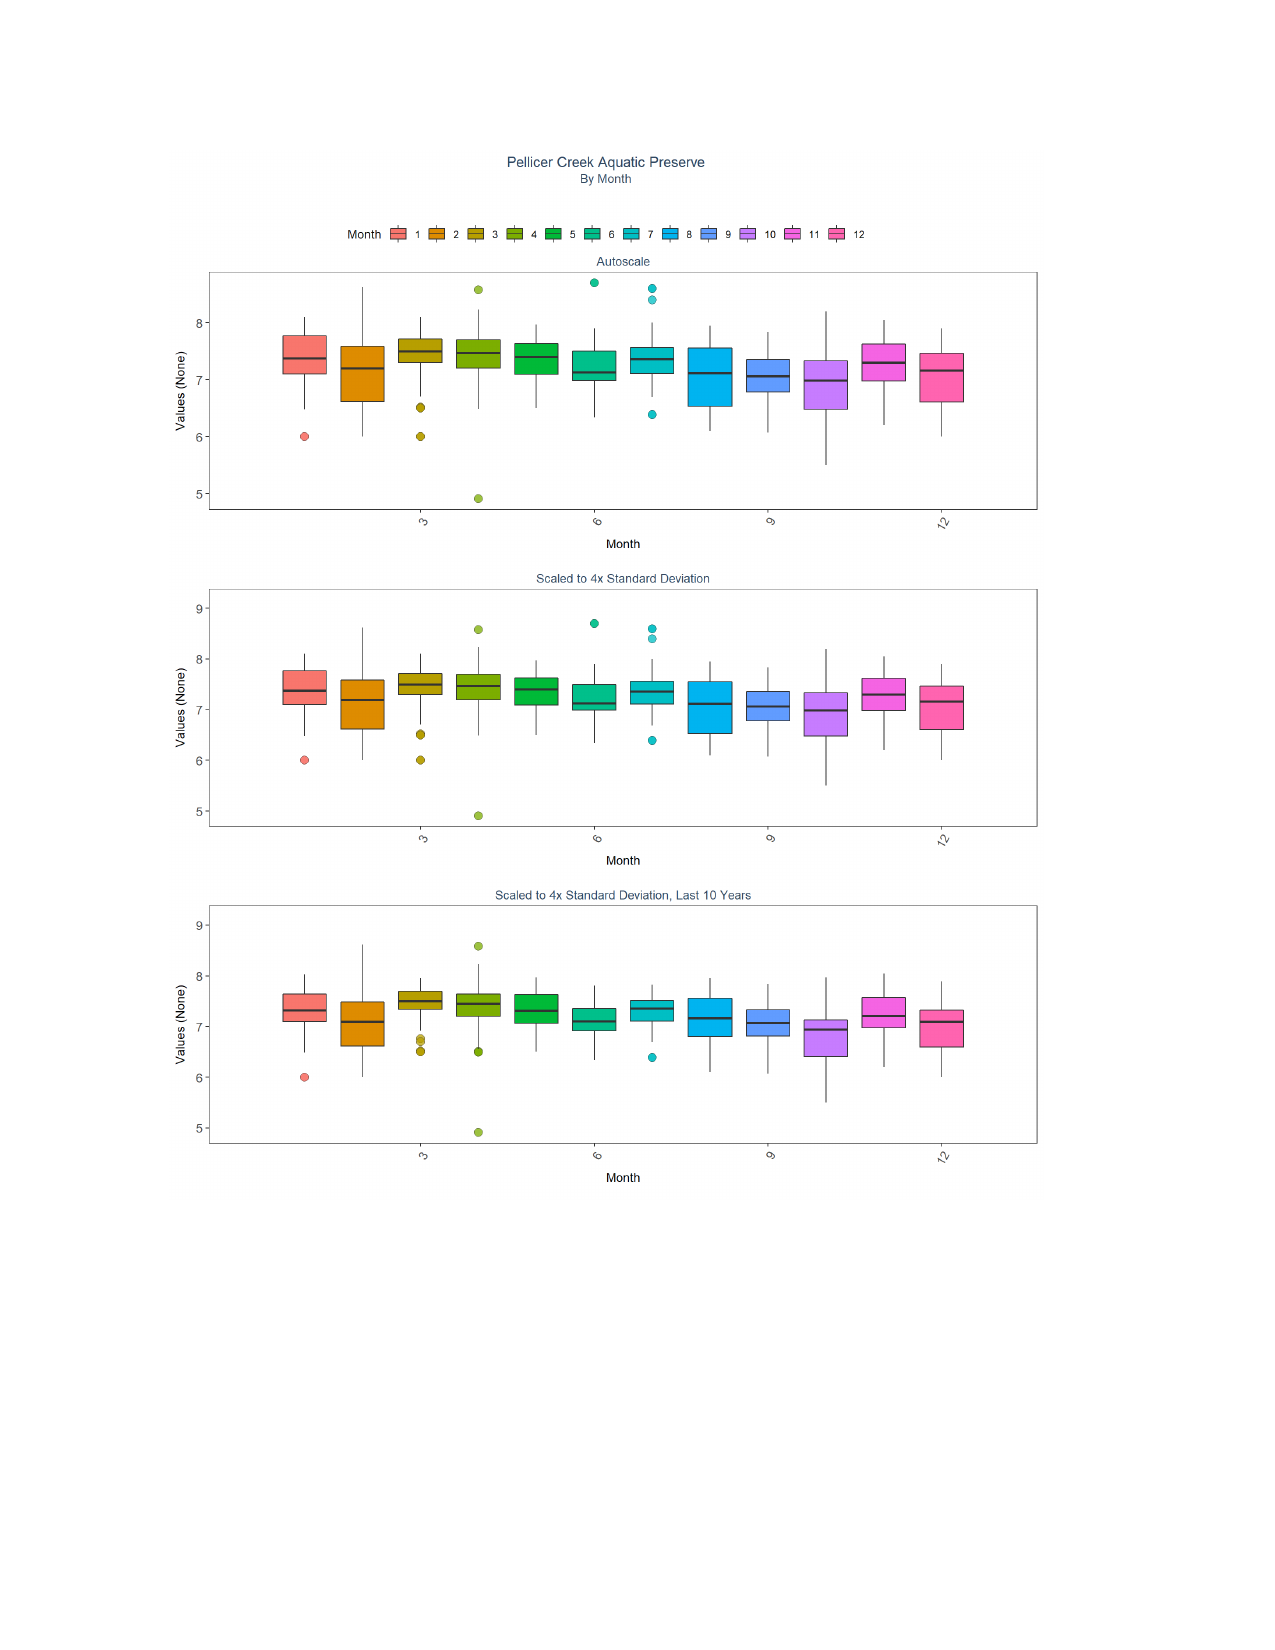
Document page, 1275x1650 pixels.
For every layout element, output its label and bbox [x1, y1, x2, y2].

picture [168, 150, 1044, 1200]
